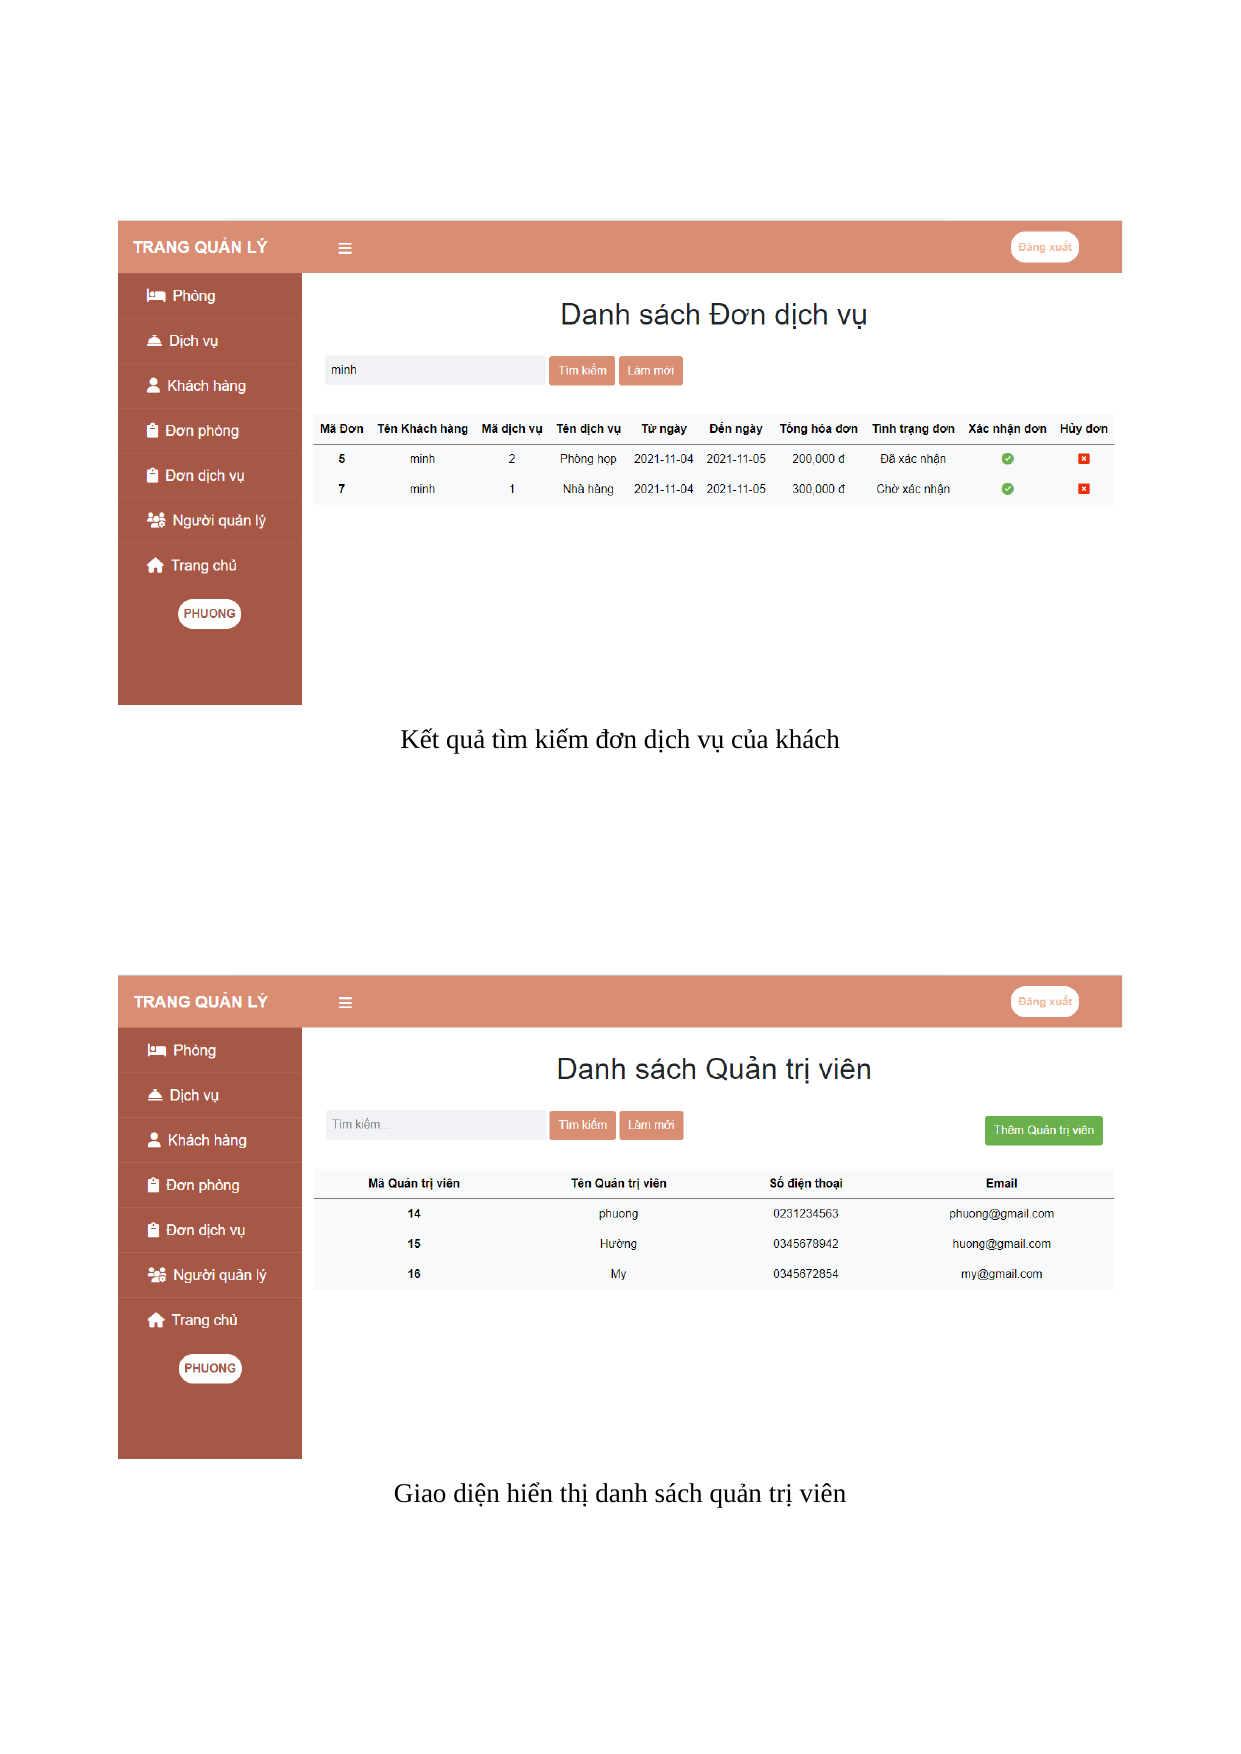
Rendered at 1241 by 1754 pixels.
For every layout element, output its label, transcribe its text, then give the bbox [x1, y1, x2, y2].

text Giao diện hiển thị danh sách quản trị viên [118, 1477, 1122, 1508]
picture [118, 218, 1123, 705]
picture [118, 974, 1123, 1459]
text Kết quả tìm kiếm đơn dịch vụ của khách [118, 723, 1122, 755]
